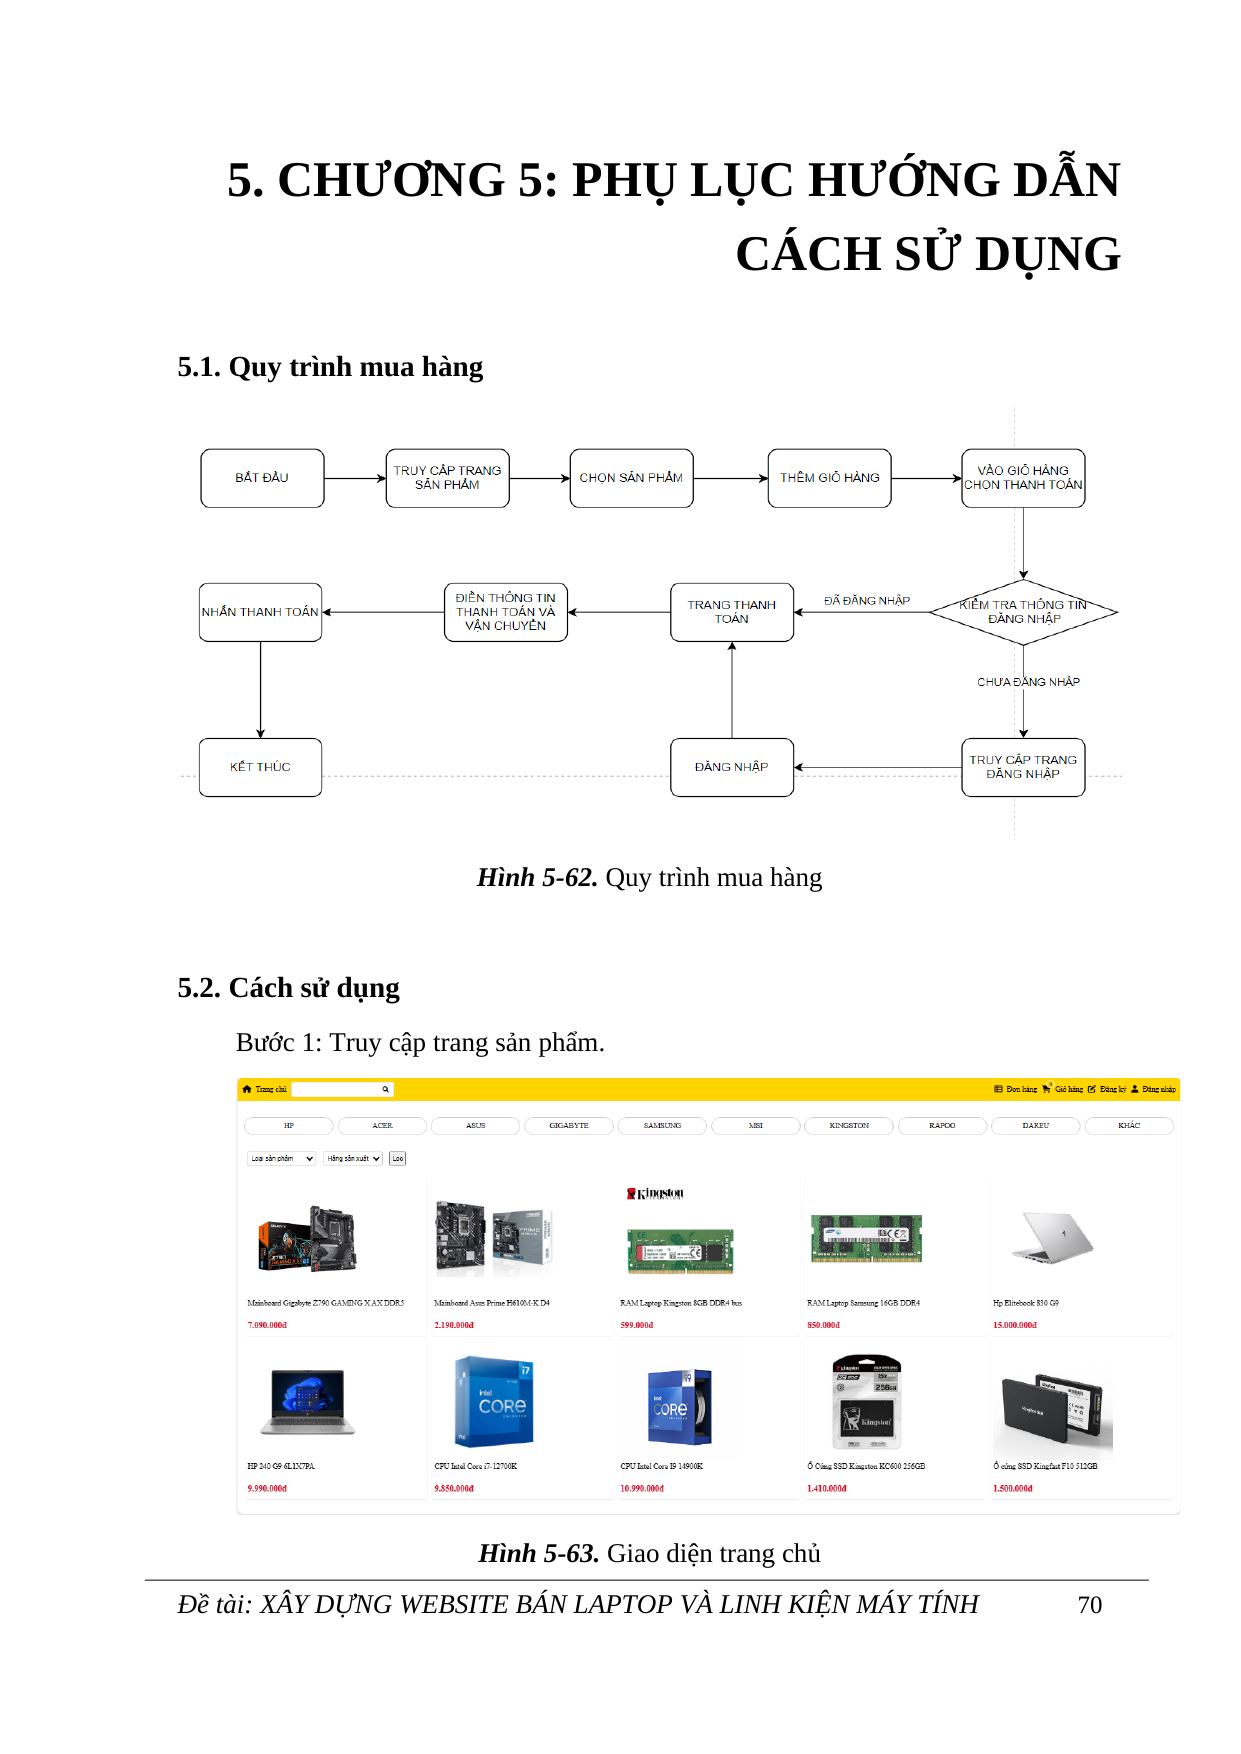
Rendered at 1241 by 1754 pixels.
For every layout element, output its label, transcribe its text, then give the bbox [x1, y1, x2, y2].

subtitle CHƯƠNG 5: PHỤ LỤC HƯỚNG DẪN CÁCH SỬ DỤNG [177, 149, 1122, 282]
subtitle Quy trình mua hàng [177, 349, 1122, 382]
picture [235, 1078, 1181, 1515]
picture [177, 405, 1123, 840]
text Bước 1: Truy cập trang sản phẩm. [177, 1026, 1122, 1057]
subtitle Cách sử dụng [177, 970, 1122, 1003]
